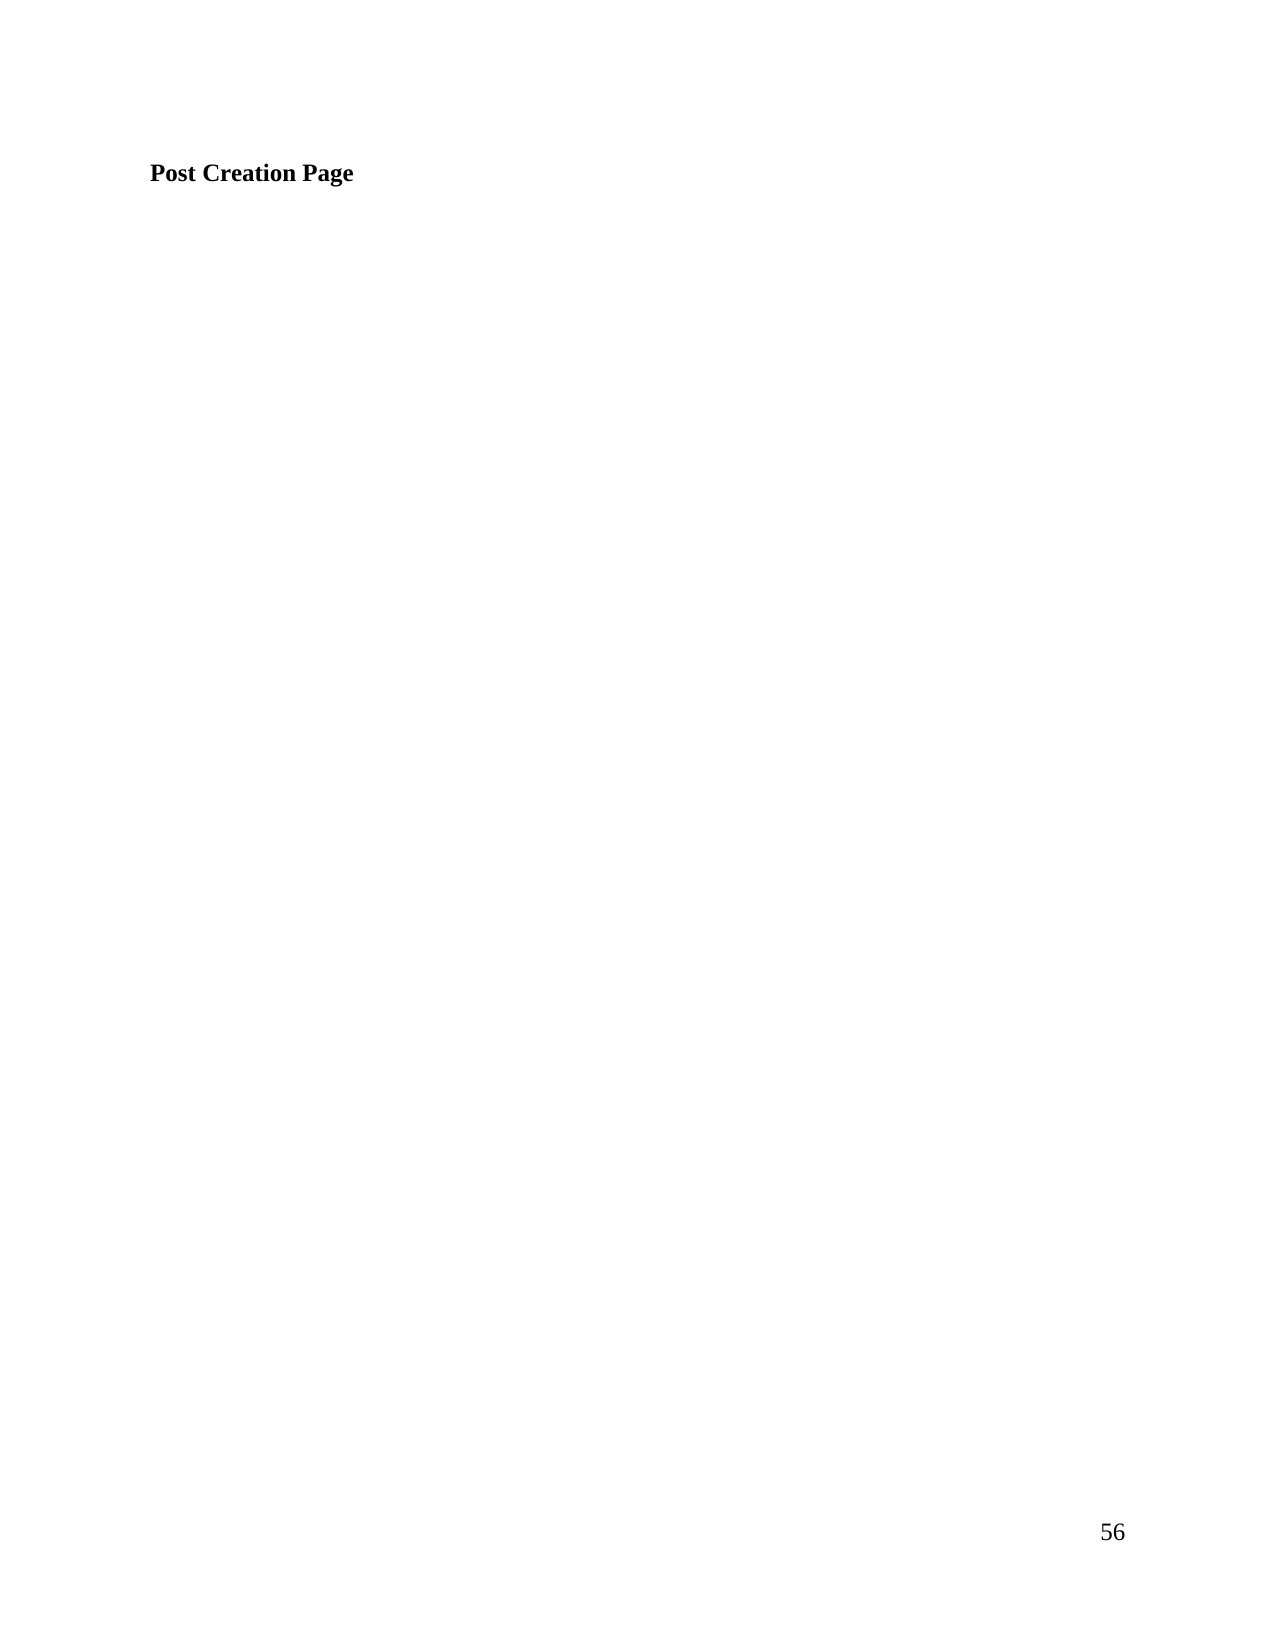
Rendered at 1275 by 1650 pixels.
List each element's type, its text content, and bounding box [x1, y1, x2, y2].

subtitle Post Creation Page [150, 158, 1125, 187]
